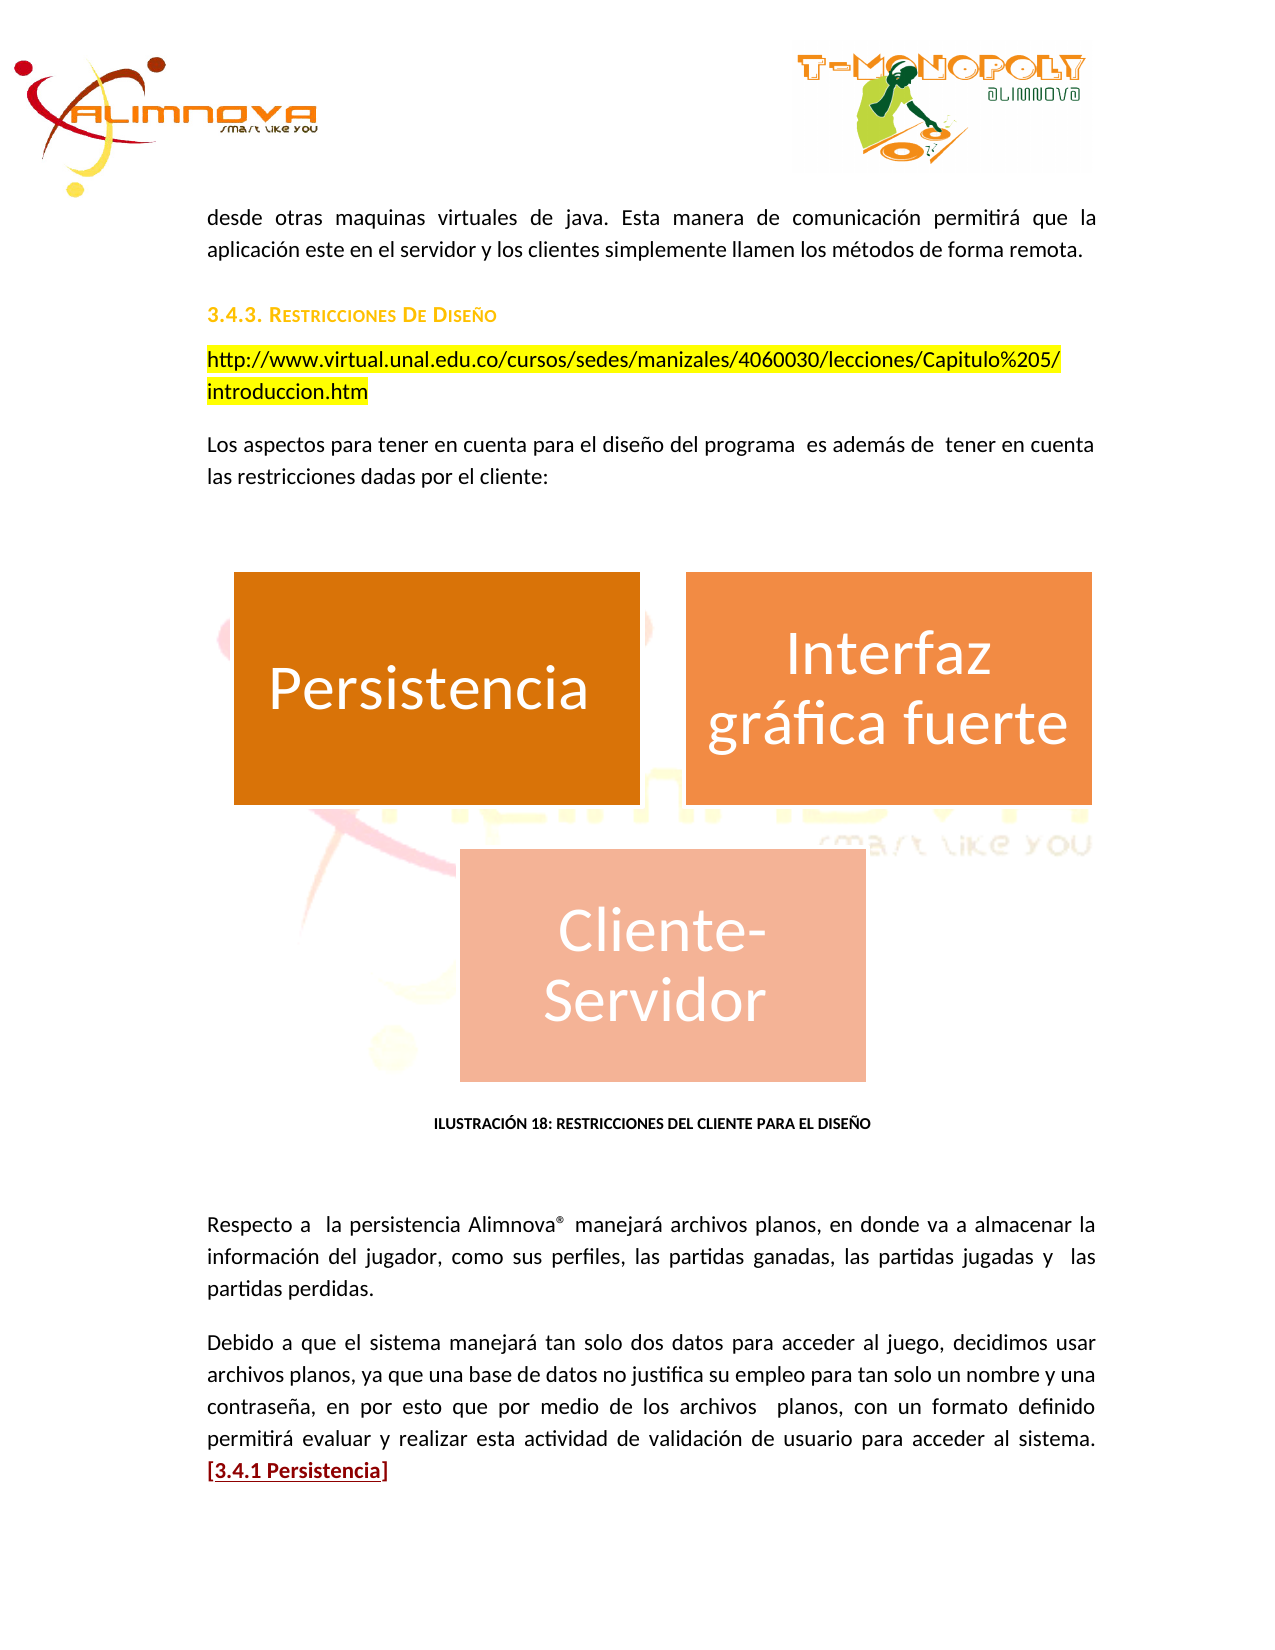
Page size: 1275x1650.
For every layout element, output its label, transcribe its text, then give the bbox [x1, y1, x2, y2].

text http://www.virtual.unal.edu.co/cursos/sedes/manizales/4060030/lecciones/Capitulo%205/introduccion.htm [207, 345, 1098, 405]
picture [792, 40, 1093, 173]
picture [10, 55, 319, 199]
text Los aspectos para tener en cuenta para el diseño del programa es además de tener en cuenta las restricciones dadas por el cliente: [207, 430, 1098, 490]
text Ilustración 18: Restricciones DEL CLIENTE PARA EL Diseño [207, 1113, 1098, 1133]
subtitle 3.4.3. Restricciones De Diseño [207, 301, 1098, 329]
text Debido a que el sistema manejará tan solo dos datos para acceder al juego, decidimos usar archivos planos, ya que una base de datos no justifica su empleo para tan solo un nombre y una contraseña, en por esto que por medio de los archivos planos, con un formato definido permitirá evaluar y realizar esta actividad de validación de usuario para acceder al sistema. [3.4.1 Persistencia] [207, 1328, 1098, 1484]
text Respecto a la persistencia Alimnova® manejará archivos planos, en donde va a almacenar la información del jugador, como sus perfiles, las partidas ganadas, las partidas jugadas y las partidas perdidas. [207, 1210, 1098, 1303]
